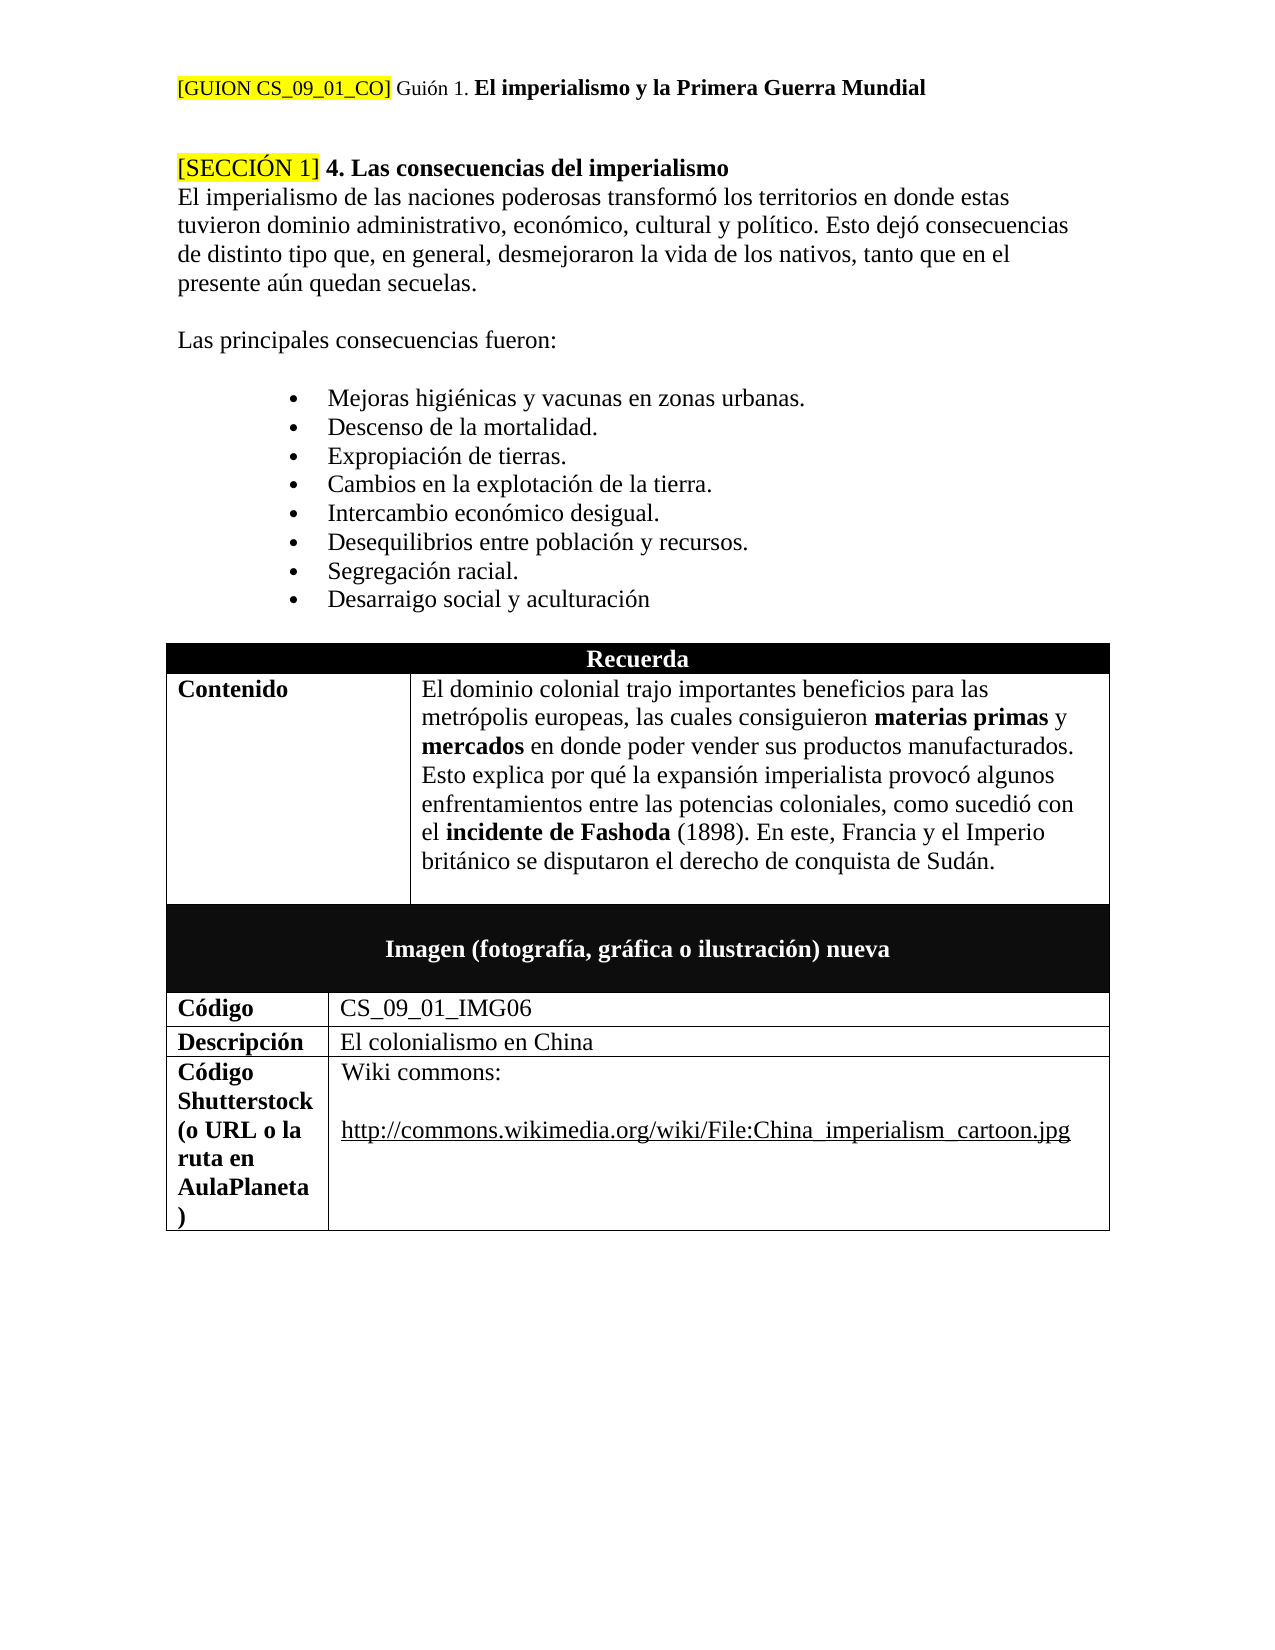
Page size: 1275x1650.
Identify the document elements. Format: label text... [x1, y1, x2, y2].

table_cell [329, 1057, 1109, 1230]
list Mejoras higiénicas y vacunas en zonas urbanas. [290, 383, 1098, 412]
table_cell El colonialismo en China [329, 1027, 1109, 1056]
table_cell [167, 1057, 328, 1230]
list Expropiación de tierras. [290, 441, 1098, 469]
text Las principales consecuencias fueron: [177, 325, 1098, 354]
text [SECCIÓN 1] 4. Las consecuencias del imperialismo [319, 153, 1098, 182]
table_cell Imagen (fotografía, gráfica o ilustración) nueva [167, 905, 1109, 992]
table_cell CS_09_01_IMG06 [329, 993, 1109, 1026]
table_header Recuerda [167, 644, 1109, 673]
list Cambios en la explotación de la tierra. [290, 469, 1098, 498]
list Segregación racial. [290, 556, 1098, 584]
list Intercambio económico desigual. [290, 498, 1098, 527]
list Descenso de la mortalidad. [290, 412, 1098, 441]
text El imperialismo de las naciones poderosas transformó los territorios en donde estas tuvieron dominio administrativo, económico, cultural y político. Esto dejó consecuencias de distinto tipo que, en general, desmejoraron la vida de los nativos, tanto que en el presente aún quedan secuelas. [177, 182, 1098, 297]
table_cell Código [167, 993, 328, 1026]
list Desarraigo social y aculturación [290, 584, 1098, 613]
table_cell Descripción [167, 1027, 328, 1056]
list Desequilibrios entre población y recursos. [290, 527, 1098, 556]
table_cell Contenido [167, 674, 410, 904]
table_cell El dominio colonial trajo importantes beneficios para las metrópolis europeas, las cuales consiguieron materias primas y mercados en donde poder vender sus productos manufacturados. Esto explica por qué la expansión imperialista provocó algunos enfrentamientos entre las potencias coloniales, como sucedió con el incidente de Fashoda (1898). En este, Francia y el Imperio británico se disputaron el derecho de conquista de Sudán. [411, 674, 1109, 904]
